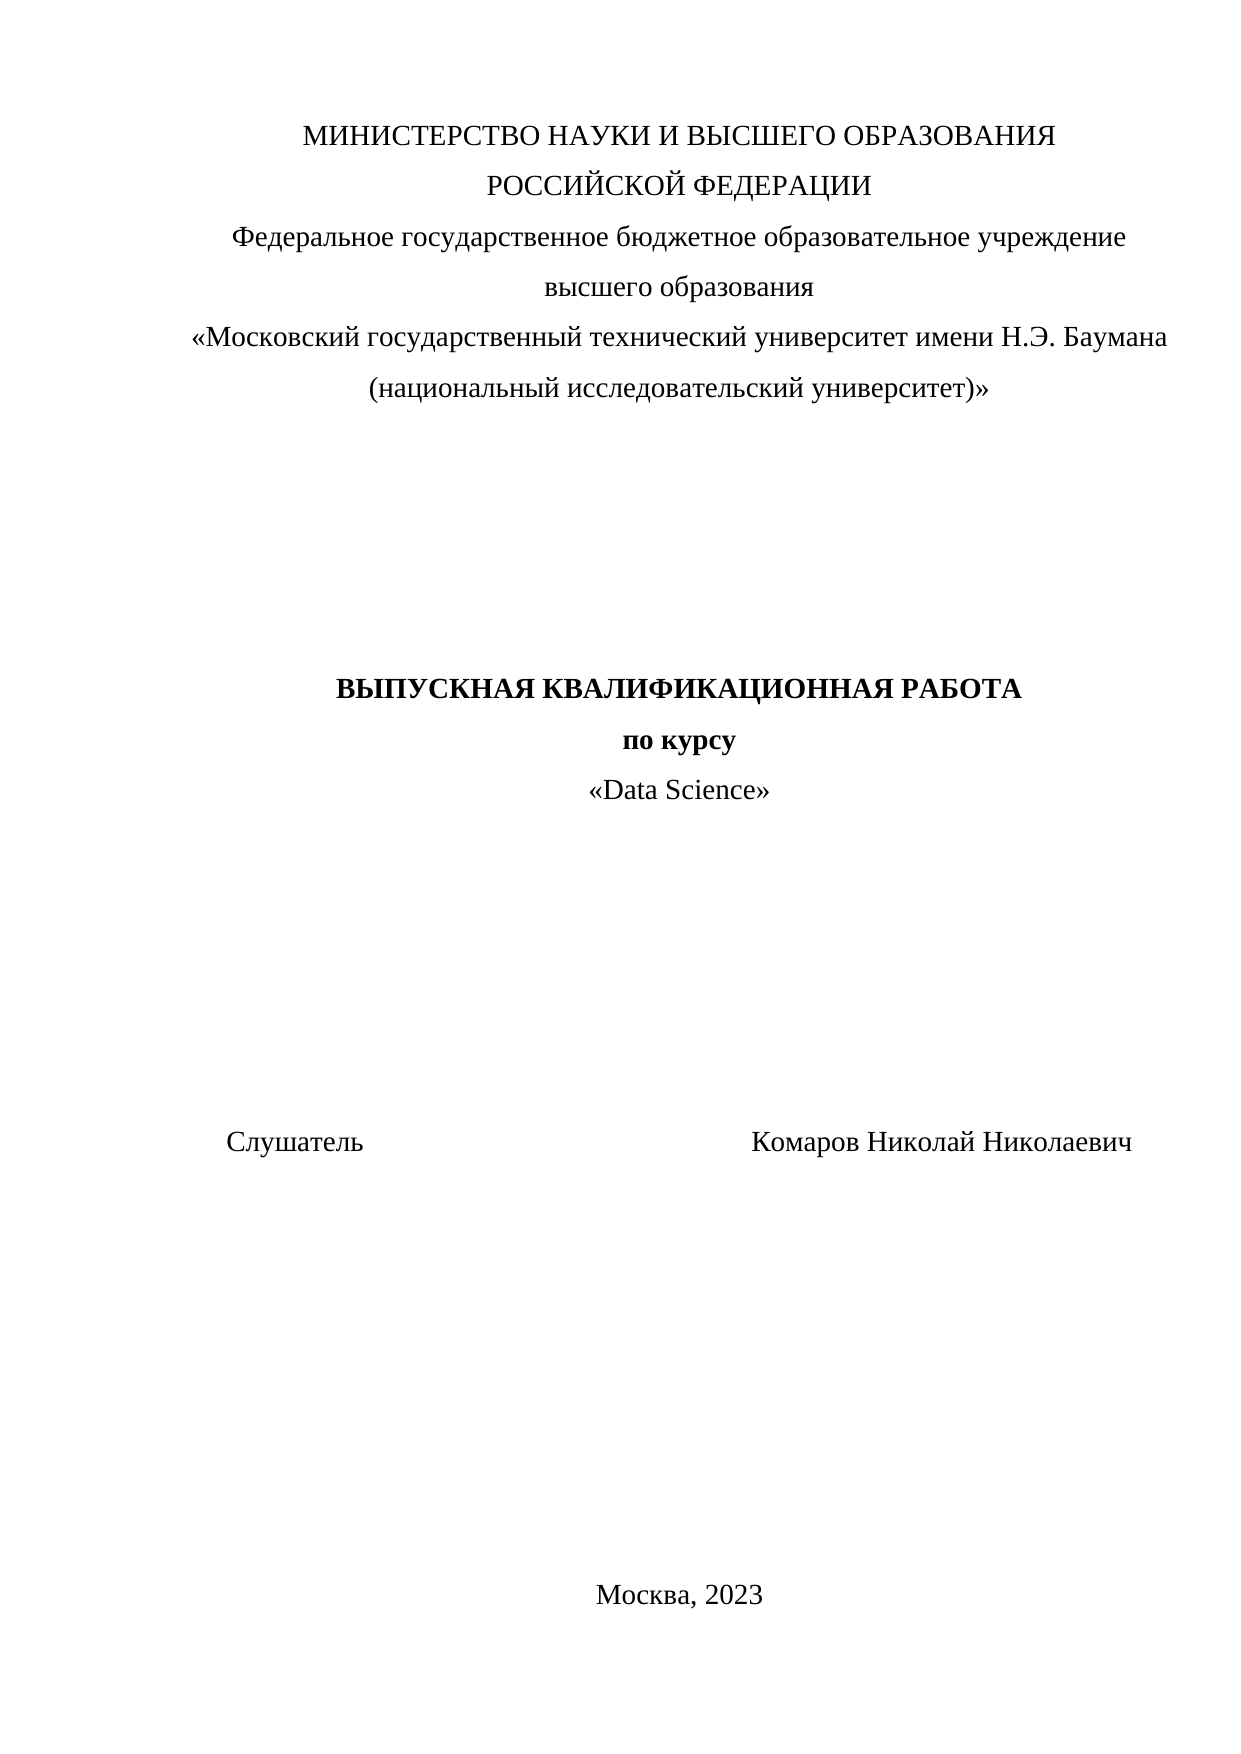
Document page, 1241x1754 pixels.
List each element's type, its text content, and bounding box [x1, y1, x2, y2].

text Федеральное государственное бюджетное образовательное учреждение [177, 219, 1181, 252]
text ВЫПУСКНАЯ КВАЛИФИКАЦИОННАЯ РАБОТА [177, 672, 1181, 705]
text (национальный исследовательский университет)» [177, 370, 1181, 403]
text «Data Science» [177, 772, 1181, 806]
text высшего образования [177, 269, 1181, 303]
text МИНИСТЕРСТВО НАУКИ И ВЫСШЕГО ОБРАЗОВАНИЯ [177, 118, 1181, 152]
text «Московский государственный технический университет имени Н.Э. Баумана [177, 319, 1181, 353]
text по курсу [177, 722, 1181, 755]
text РОССИЙСКОЙ ФЕДЕРАЦИИ [177, 168, 1181, 202]
text Слушатель Комаров Николай Николаевич [177, 1124, 1181, 1158]
text Москва, 2023 [177, 1577, 1181, 1611]
